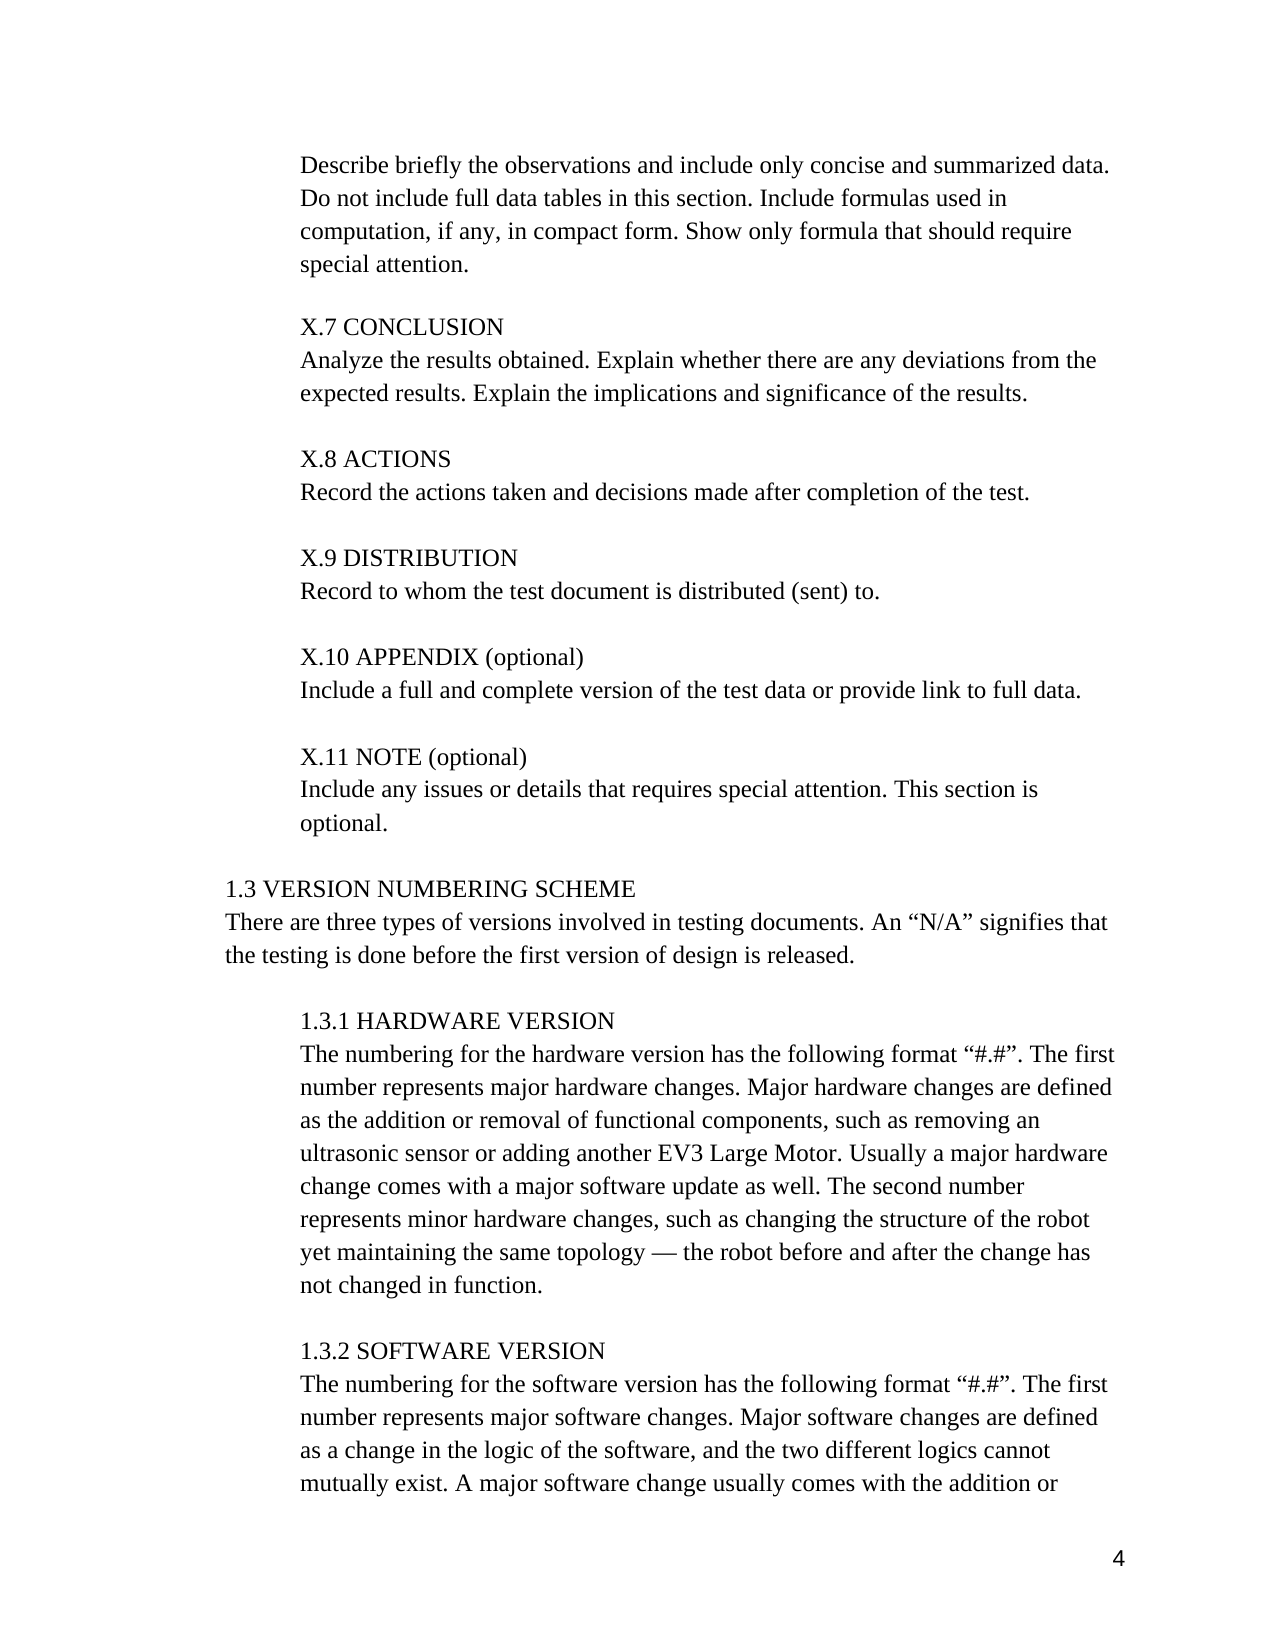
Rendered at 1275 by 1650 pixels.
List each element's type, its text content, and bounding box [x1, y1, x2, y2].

text Include a full and complete version of the test data or provide link to full data. [300, 676, 1125, 704]
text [300, 1369, 1125, 1497]
text X.11 NOTE (optional) [300, 742, 1125, 770]
text Record to whom the test document is distributed (sent) to. [300, 576, 1125, 605]
text X.7 CONCLUSION [300, 312, 1125, 341]
text X.8 ACTIONS [300, 444, 1125, 473]
text X.10 APPENDIX (optional) [300, 642, 1125, 671]
text 1.3 VERSION NUMBERING SCHEME [225, 874, 1125, 902]
text X.9 DISTRIBUTION [300, 543, 1125, 572]
text Include any issues or details that requires special attention. This section is optional. [300, 774, 1125, 836]
text Analyze the results obtained. Explain whether there are any deviations from the expected results. Explain the implications and significance of the results. [300, 345, 1125, 407]
text 1.3.1 HARDWARE VERSION [300, 1006, 1125, 1034]
text Describe briefly the observations and include only concise and summarized data. Do not include full data tables in this section. Include formulas used in computation, if any, in compact form. Show only formula that should require special attention. [300, 150, 1125, 278]
text Record the actions taken and decisions made after completion of the test. [300, 477, 1125, 506]
text The numbering for the hardware version has the following format “#.#”. The first number represents major hardware changes. Major hardware changes are defined as the addition or removal of functional components, such as removing an ultrasonic sensor or adding another EV3 Large Motor. Usually a major hardware change comes with a major software update as well. The second number represents minor hardware changes, such as changing the structure of the robot yet maintaining the same topology — the robot before and after the change has not changed in function. [300, 1039, 1125, 1299]
text 1.3.2 SOFTWARE VERSION [300, 1336, 1125, 1365]
text There are three types of versions involved in testing documents. An “N/A” signifies that the testing is done before the first version of design is released. [225, 907, 1125, 968]
